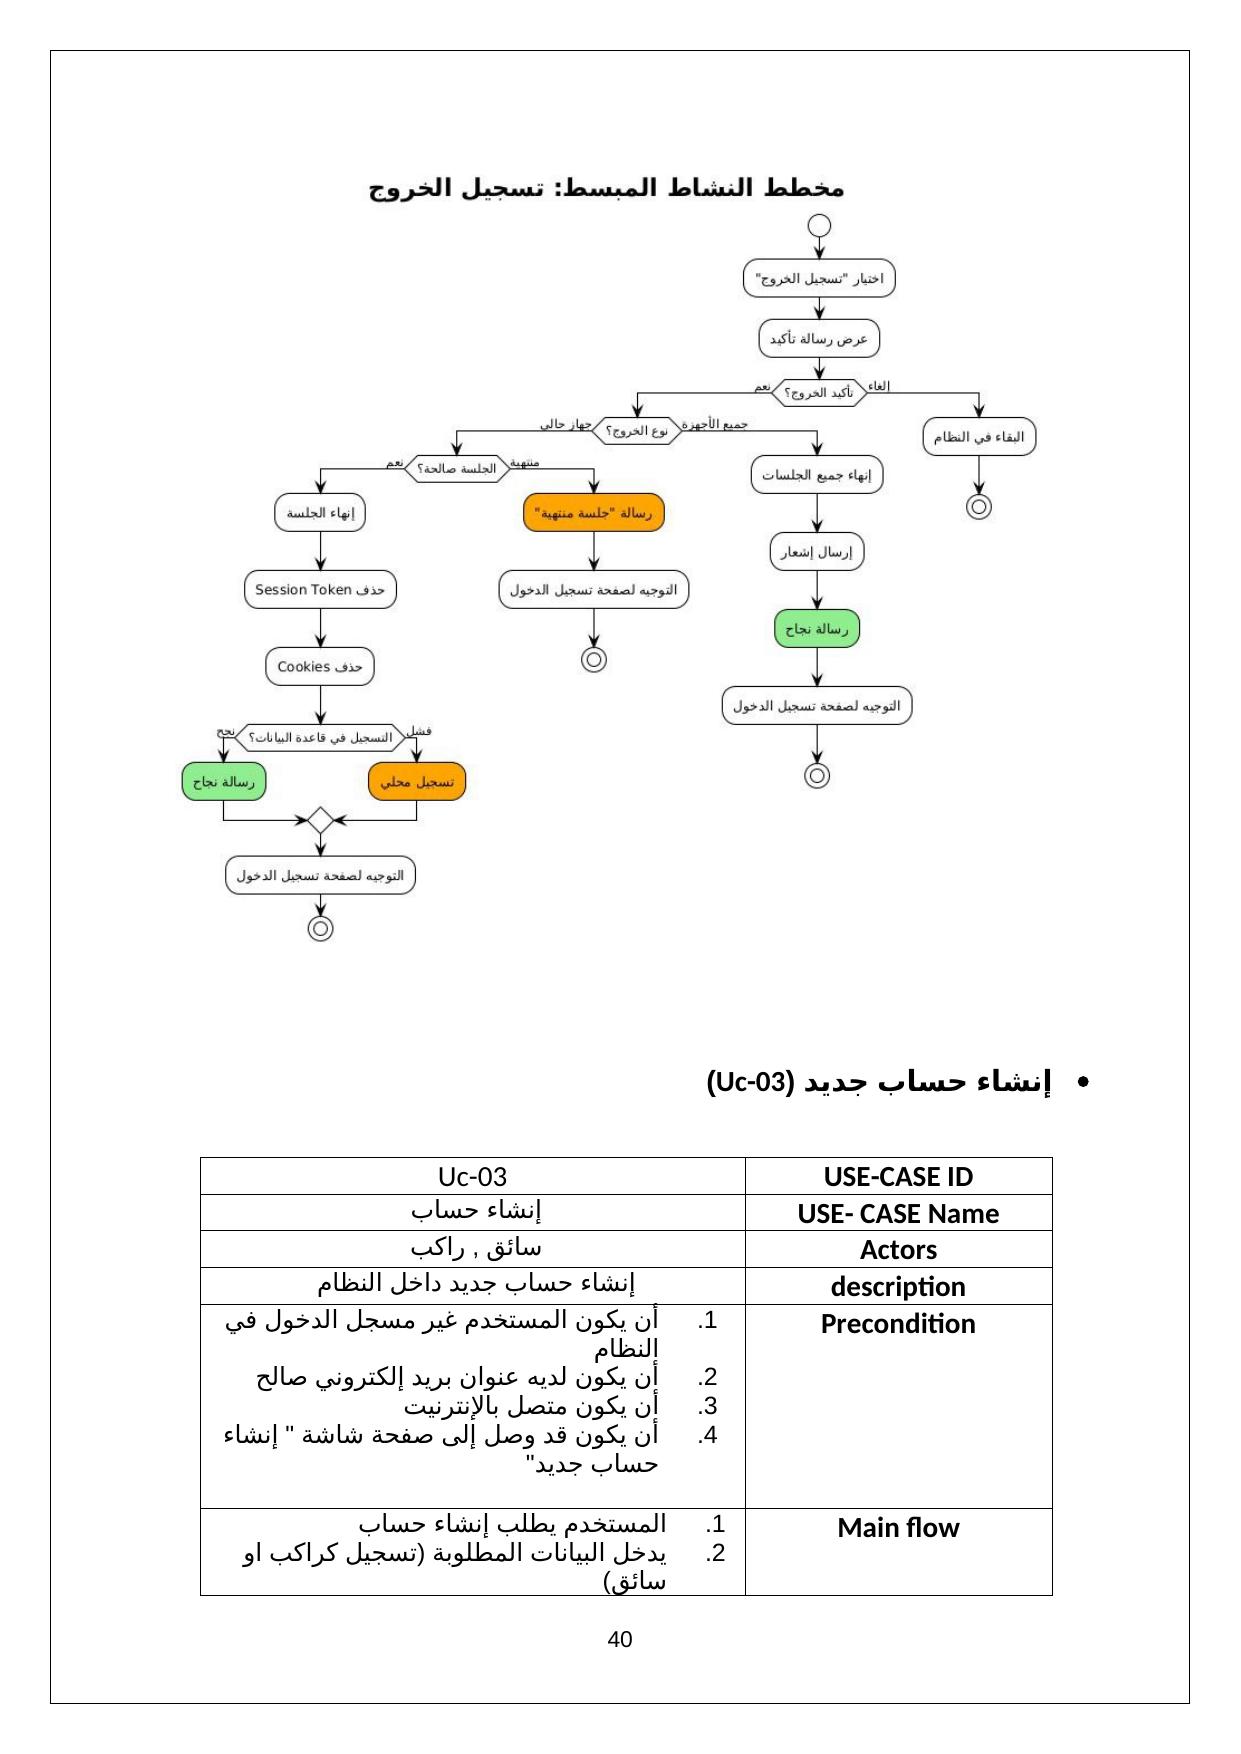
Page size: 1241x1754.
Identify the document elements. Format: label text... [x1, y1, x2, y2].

picture [175, 157, 1041, 946]
table_cell أن يكون المستخدم غير مسجل الدخول في النظام أن يكون لديه عنوان بريد إلكتروني صالح أن يكون متصل بالإنترنيت أن يكون قد وصل إلى صفحة شاشة " إنشاء حساب جديد" [201, 1305, 745, 1508]
table_cell Precondition [746, 1305, 1052, 1508]
table_cell Main flow [746, 1509, 1052, 1595]
table_cell Actors [746, 1231, 1052, 1267]
table_cell description [746, 1268, 1052, 1304]
table_cell سائق , راكب [201, 1231, 745, 1267]
table_header Uc-03 [201, 1158, 745, 1194]
table_header USE-CASE ID [746, 1158, 1052, 1194]
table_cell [201, 1509, 745, 1595]
table_cell USE- CASE Name [746, 1195, 1052, 1230]
table_cell إنشاء حساب [201, 1195, 745, 1230]
table_cell إنشاء حساب جديد داخل النظام [201, 1268, 745, 1304]
list إنشاء حساب جديد (Uc-03) [187, 1063, 1078, 1099]
